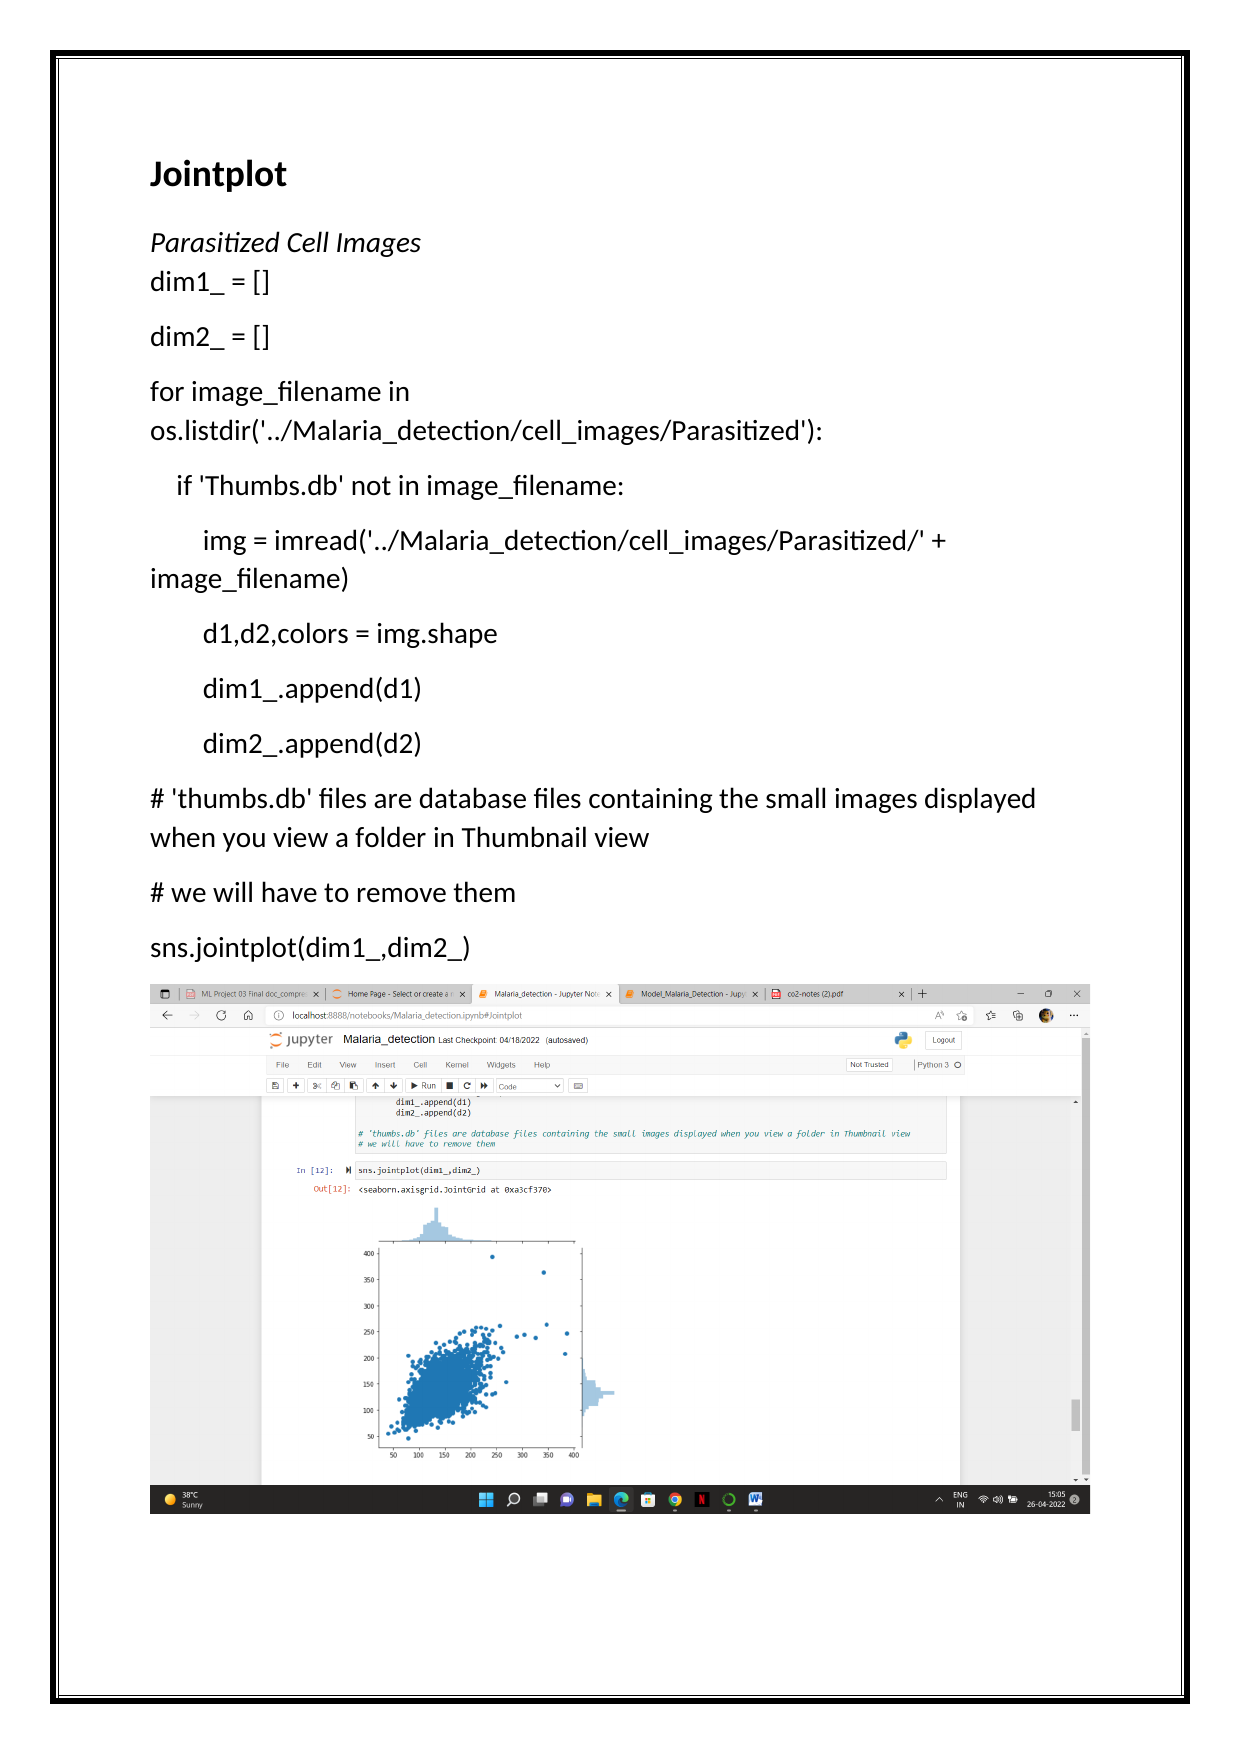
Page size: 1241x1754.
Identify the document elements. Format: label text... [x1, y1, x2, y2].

text sns.jointplot(dim1_,dim2_) [150, 929, 1090, 965]
subtitle Jointplot [150, 150, 1090, 196]
text # we will have to remove them [150, 874, 1090, 910]
text dim2_ = [] [150, 318, 1090, 354]
text dim2_.append(d2) [150, 726, 1090, 761]
text # 'thumbs.db' files are database files containing the small images displayed when you view a folder in Thumbnail view [150, 781, 1090, 855]
text for image_filename in os.listdir('../Malaria_detection/cell_images/Parasitized'): [150, 373, 1090, 447]
text if 'Thumbs.db' not in image_filename: [150, 467, 1090, 502]
text dim1_.append(d1) [150, 670, 1090, 706]
text dim1_ = [] [150, 263, 1090, 298]
subtitle Parasitized Cell Images [150, 224, 1090, 260]
picture [150, 984, 1091, 1514]
text d1,d2,colors = img.shape [150, 615, 1090, 651]
text img = imread('../Malaria_detection/cell_images/Parasitized/' + image_filename) [150, 522, 1090, 596]
